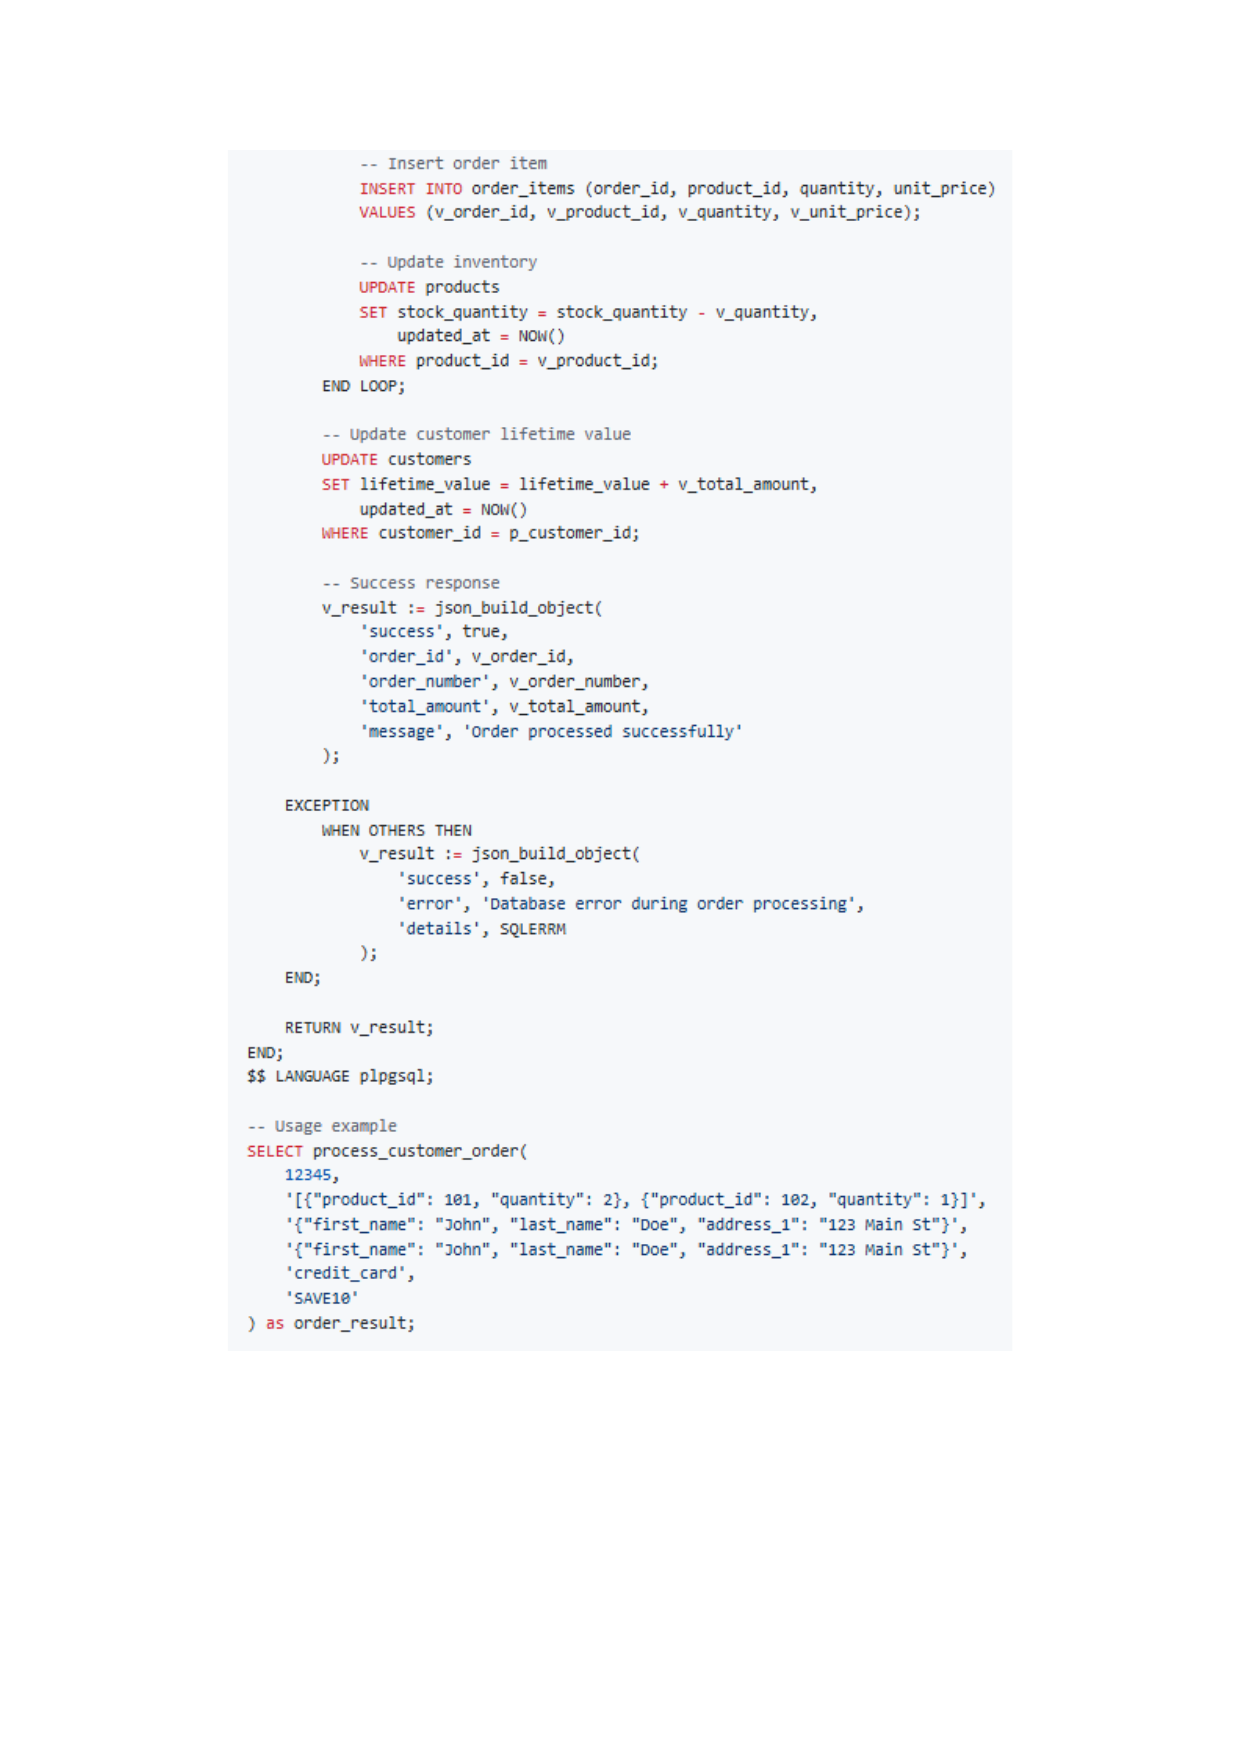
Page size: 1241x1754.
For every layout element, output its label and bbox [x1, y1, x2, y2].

picture [227, 150, 1013, 1351]
